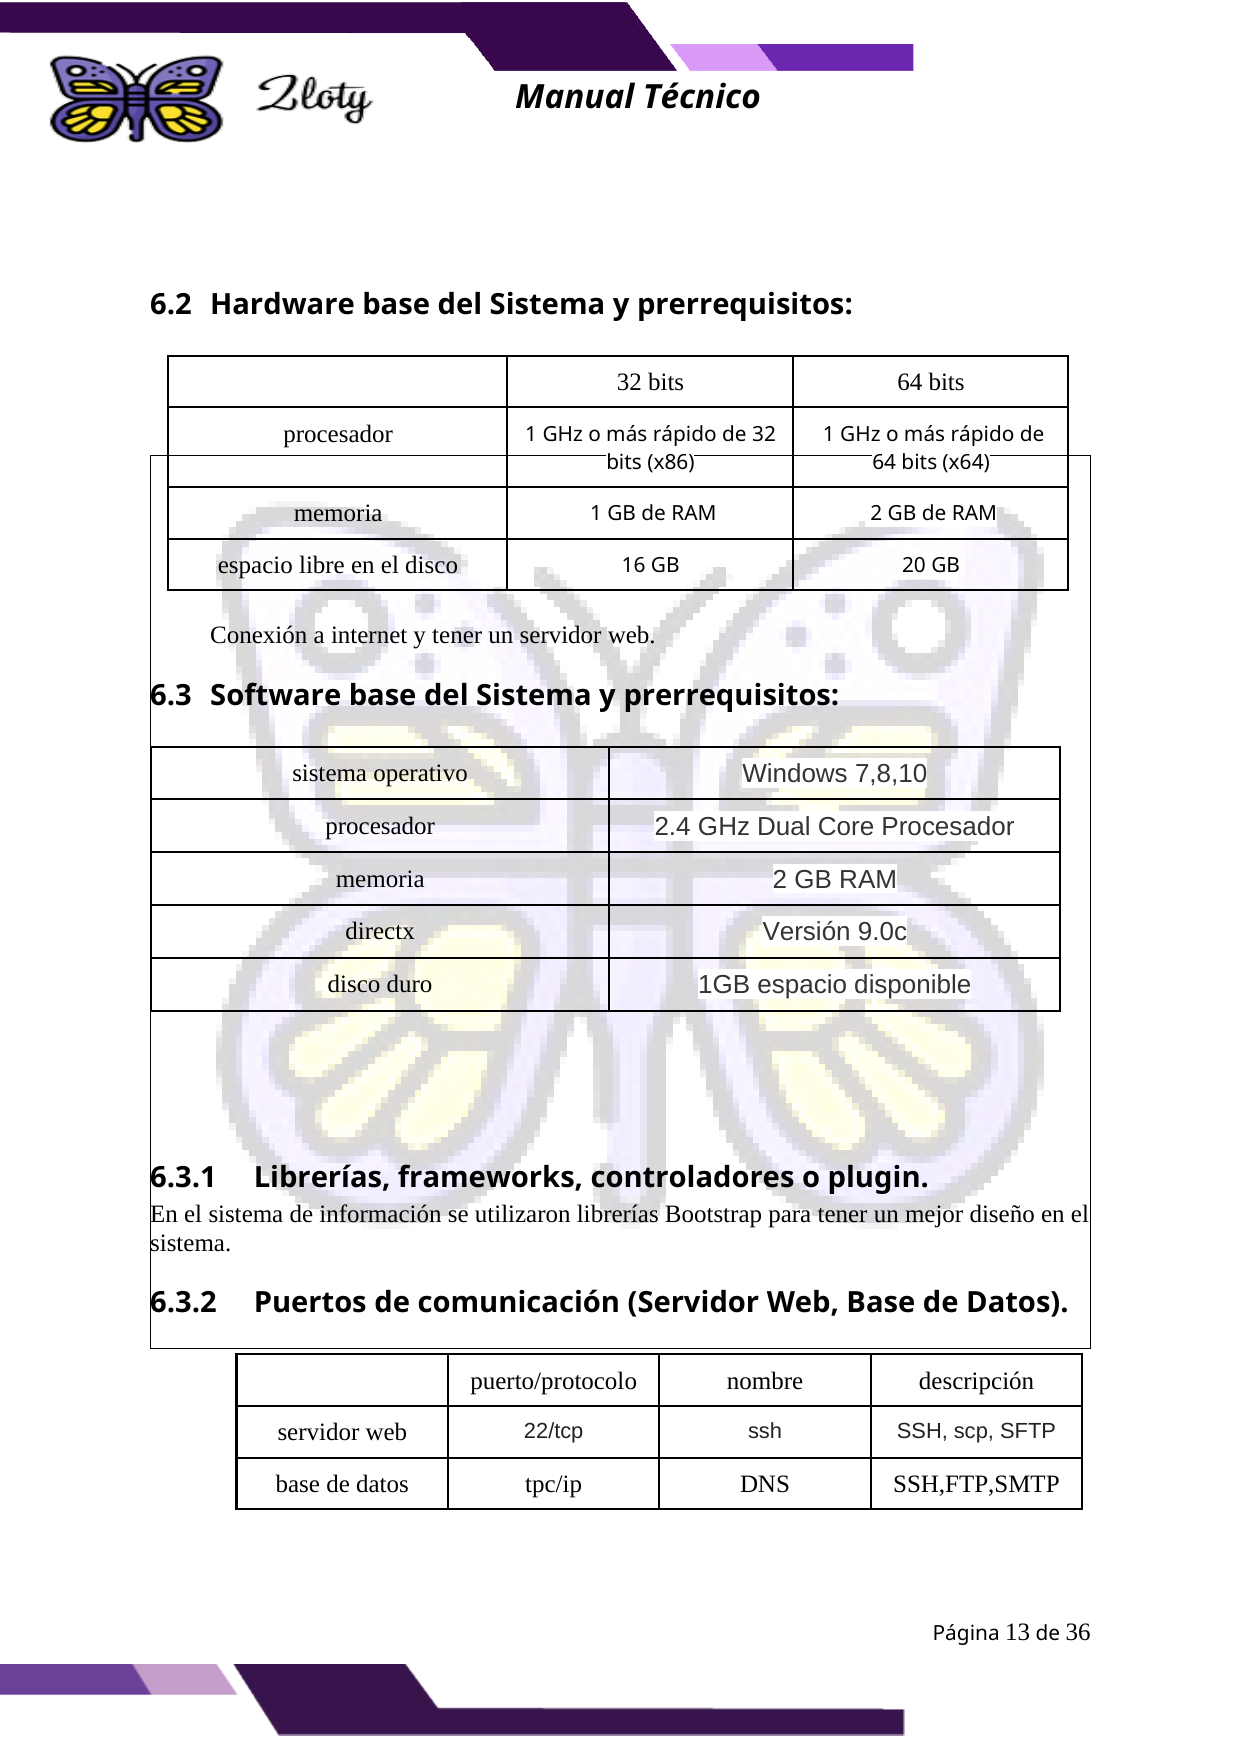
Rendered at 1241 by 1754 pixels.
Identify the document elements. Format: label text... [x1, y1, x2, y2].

table_cell tpc/ip [449, 1459, 658, 1508]
table_cell directx [152, 906, 608, 957]
table_header nombre [660, 1355, 870, 1405]
table_header [169, 357, 506, 406]
table_header puerto/protocolo [449, 1355, 658, 1405]
table_cell ssh [660, 1407, 870, 1457]
table_cell SSH, scp, SFTP [872, 1407, 1081, 1457]
table_cell 22/tcp [449, 1407, 658, 1457]
table_cell 2 GB RAM [610, 853, 1059, 904]
table_cell 2 GB de RAM [794, 488, 1067, 538]
table_cell disco duro [152, 959, 608, 1009]
table_cell 16 GB [508, 540, 792, 589]
table_cell base de datos [238, 1459, 447, 1508]
table_cell memoria [152, 853, 608, 904]
table_cell 1 GHz o más rápido de 32 bits (x86) [508, 408, 792, 486]
table_header descripción [872, 1355, 1081, 1405]
table_header sistema operativo [152, 748, 608, 798]
table_cell servidor web [238, 1407, 447, 1457]
table_cell 1 GHz o más rápido de 64 bits (x64) [794, 408, 1067, 486]
table_header [238, 1355, 447, 1405]
text Conexión a internet y tener un servidor web. [210, 620, 1090, 649]
table_cell 1 GB de RAM [508, 488, 792, 538]
table_cell SSH,FTP,SMTP [872, 1459, 1081, 1508]
picture [0, 2, 914, 166]
table_header Windows 7,8,10 [610, 748, 1059, 798]
table_cell memoria [169, 488, 506, 538]
text En el sistema de información se utilizaron librerías Bootstrap para tener un mejor diseño en el sistema. [150, 1199, 1090, 1257]
table_cell 2.4 GHz Dual Core Procesador [610, 800, 1059, 851]
table_cell procesador [169, 408, 506, 486]
subtitle Software base del Sistema y prerrequisitos: [150, 674, 1090, 714]
table_cell espacio libre en el disco [169, 540, 506, 589]
table_header 64 bits [794, 357, 1067, 406]
table_cell 1GB espacio disponible [610, 959, 1059, 1009]
table_cell procesador [152, 800, 608, 851]
table_cell DNS [660, 1459, 870, 1508]
table_cell 20 GB [794, 540, 1067, 589]
subtitle Puertos de comunicación (Servidor Web, Base de Datos). [150, 1282, 1090, 1321]
subtitle Hardware base del Sistema y prerrequisitos: [150, 283, 1090, 323]
table_header 32 bits [508, 357, 792, 406]
picture [0, 1664, 905, 1736]
table_cell Versión 9.0c [610, 906, 1059, 957]
subtitle Librerías, frameworks, controladores o plugin. [150, 1156, 1090, 1196]
